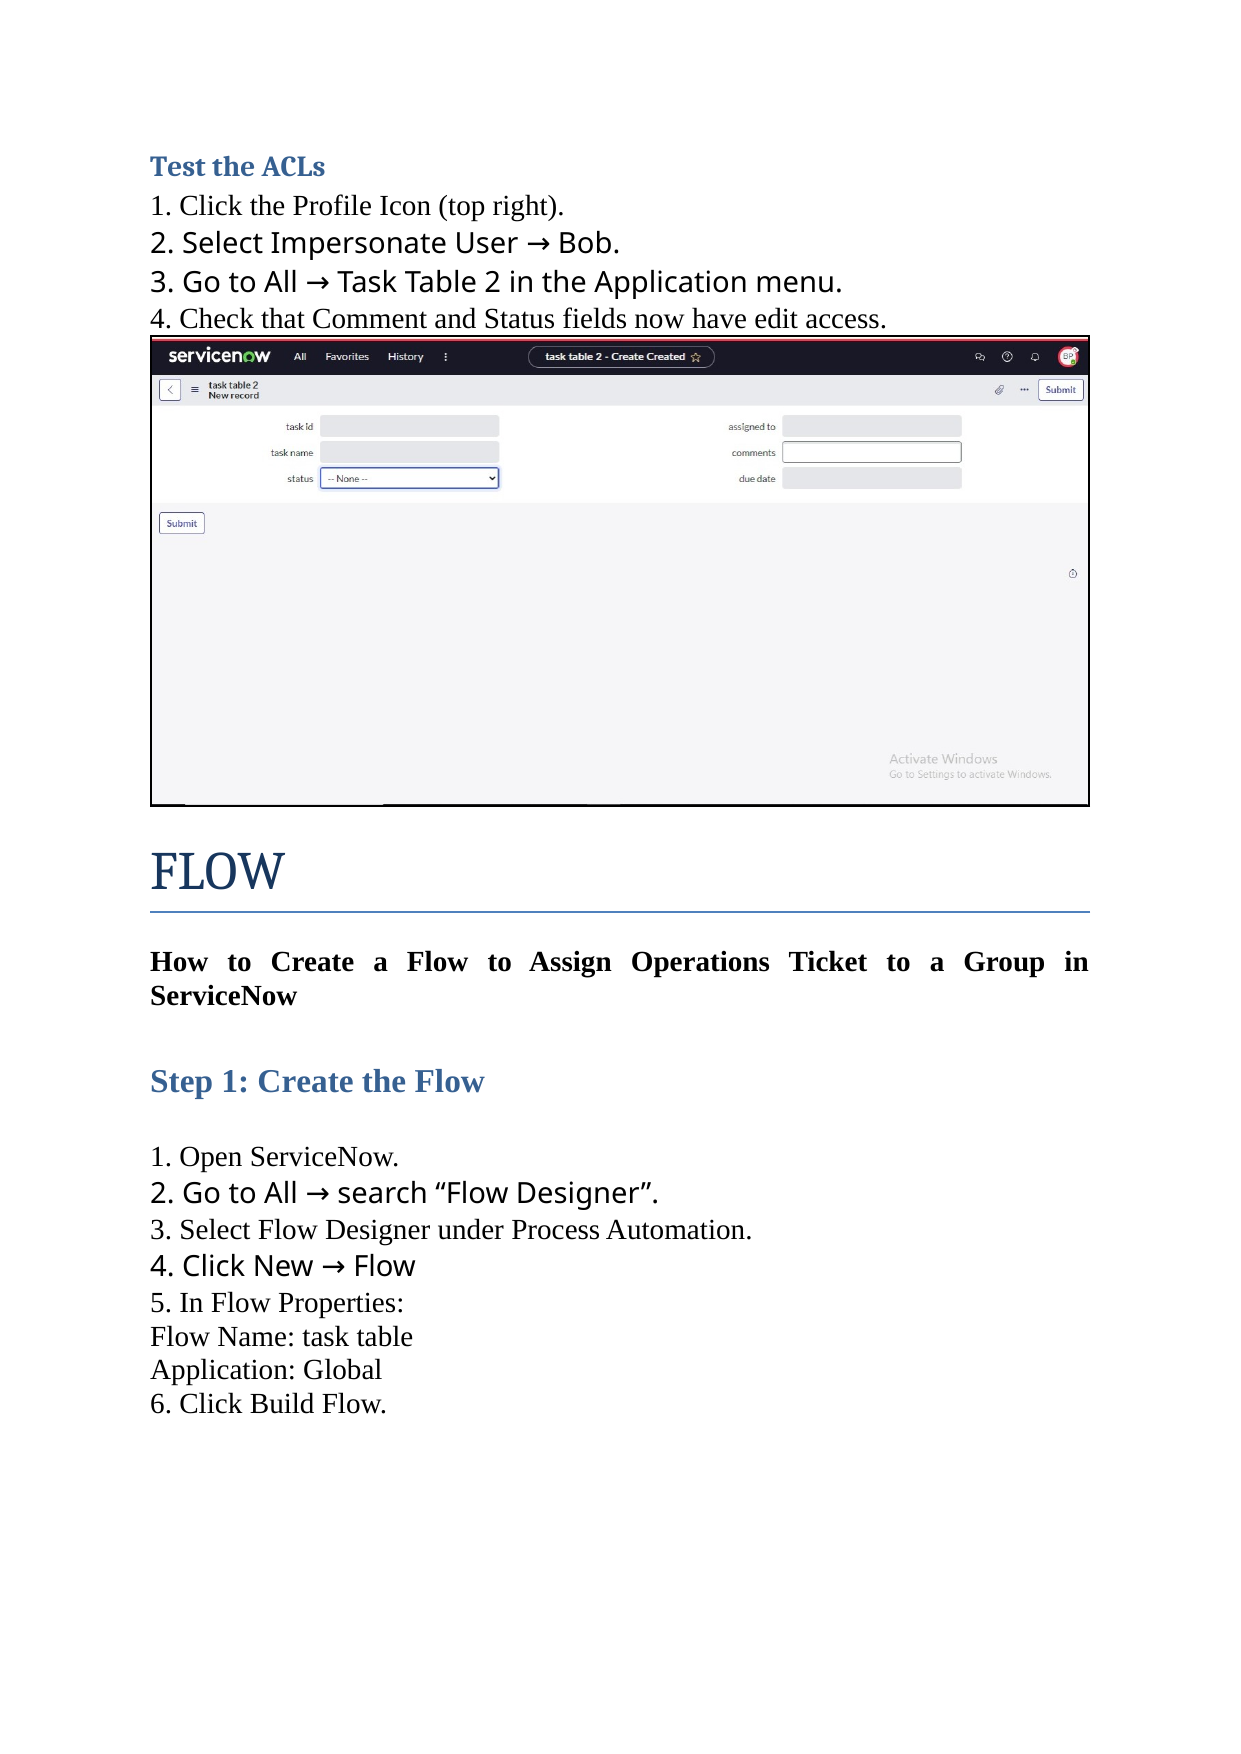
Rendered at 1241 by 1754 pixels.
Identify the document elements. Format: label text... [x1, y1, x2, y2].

text 3. Select Flow Designer under Process Automation. [150, 1212, 1090, 1246]
subtitle Step 1: Create the Flow [150, 1061, 1090, 1100]
text 1. Click the Profile Icon (top right). [150, 188, 1090, 222]
text 2. Select Impersonate User → Bob. [150, 222, 1090, 262]
text 1. Open ServiceNow. [150, 1139, 1090, 1172]
text How to Create a Flow to Assign Operations Ticket to a Group in ServiceNow [150, 944, 1090, 1011]
text 4. Click New → Flow [150, 1246, 1090, 1285]
text Application: Global [150, 1352, 1090, 1386]
text 5. In Flow Properties: [150, 1285, 1090, 1319]
subtitle Test the ACLs [150, 150, 1090, 183]
text Flow Name: task table [150, 1319, 1090, 1352]
picture [152, 337, 1088, 805]
text 6. Click Build Flow. [150, 1386, 1090, 1419]
title FLOW [150, 840, 1090, 911]
text 4. Check that Comment and Status fields now have edit access. [150, 301, 1090, 335]
text 3. Go to All → Task Table 2 in the Application menu. [150, 262, 1090, 301]
text 2. Go to All → search “Flow Designer”. [150, 1172, 1090, 1212]
